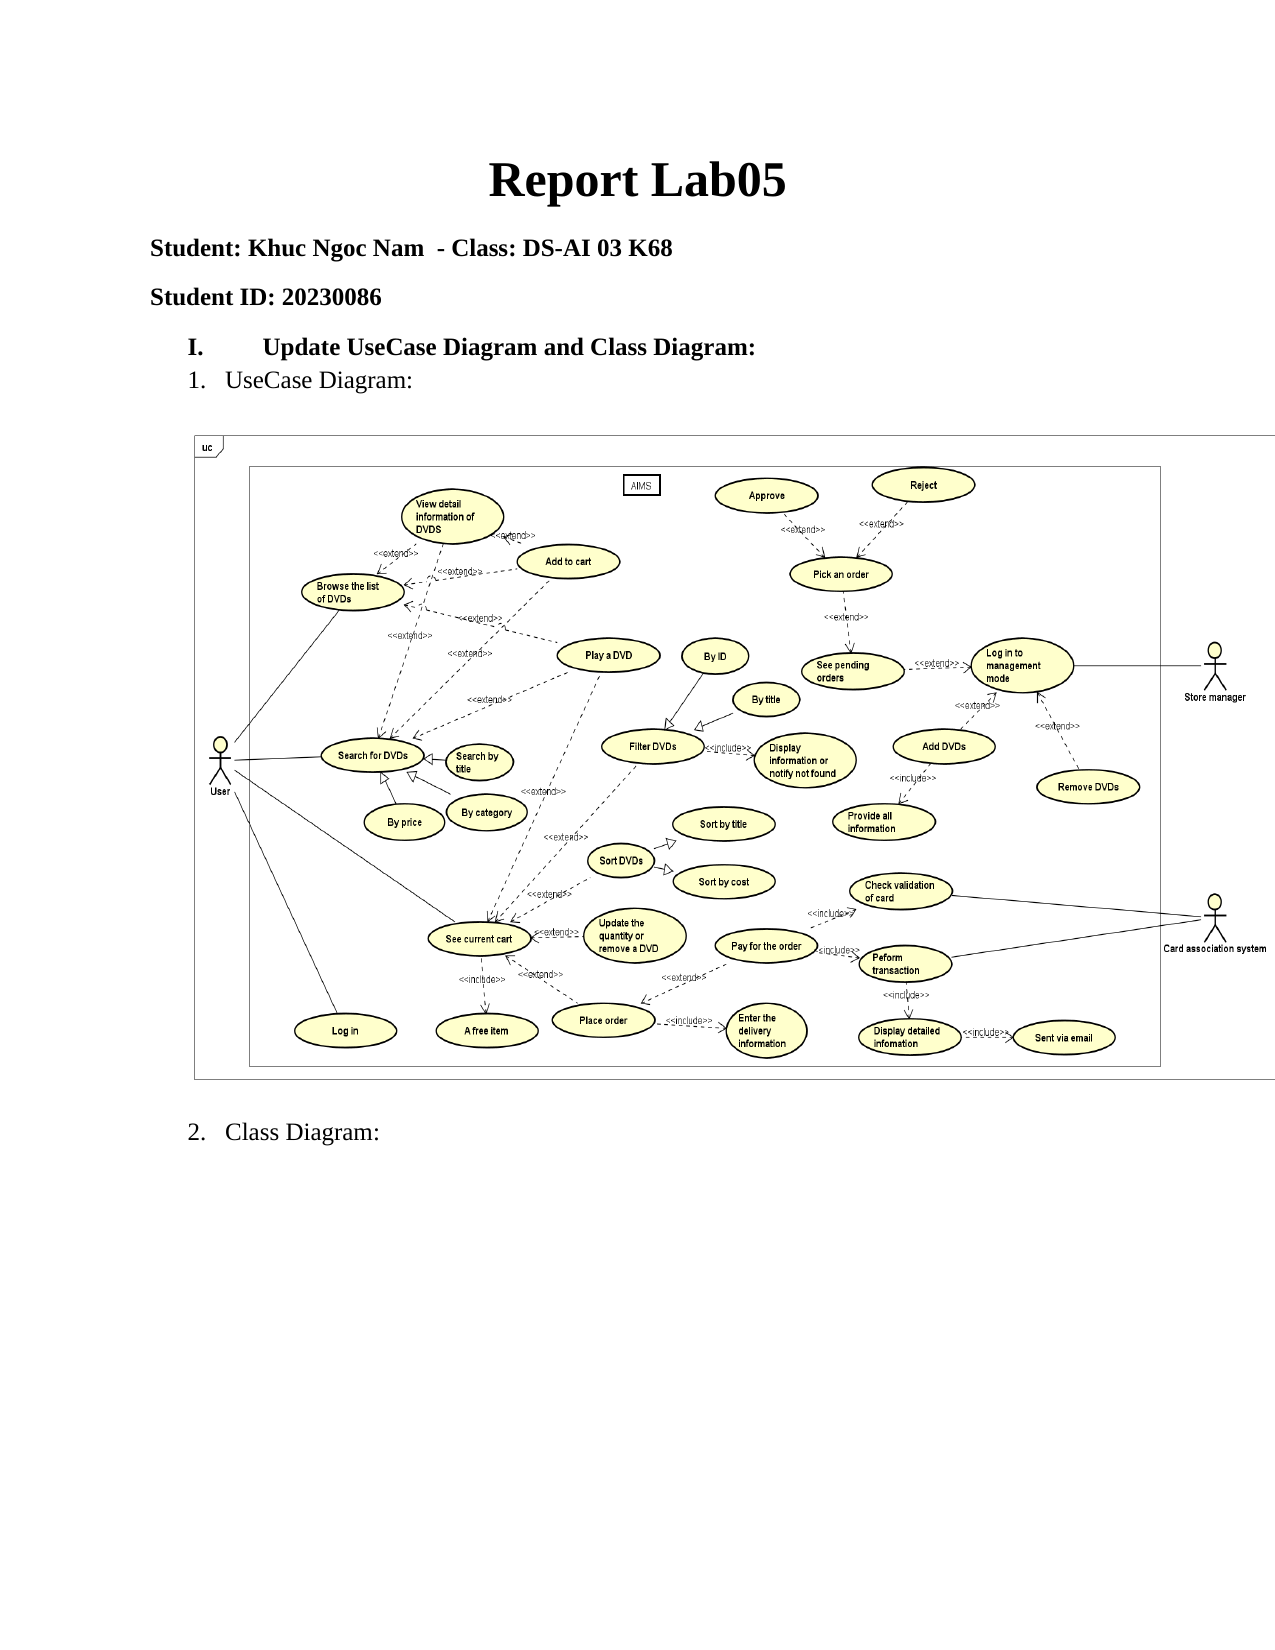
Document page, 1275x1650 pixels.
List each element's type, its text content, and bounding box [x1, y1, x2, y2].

text Student ID: 20230086 [150, 282, 1125, 311]
picture [187, 427, 1275, 1088]
text Report Lab05 [150, 150, 1125, 207]
list Class Diagram: [187, 1117, 1125, 1146]
list Update UseCase Diagram and Class Diagram: [187, 332, 1125, 361]
list UseCase Diagram: [187, 365, 1125, 394]
text Student: Khuc Ngoc Nam - Class: DS-AI 03 K68 [150, 233, 1125, 261]
